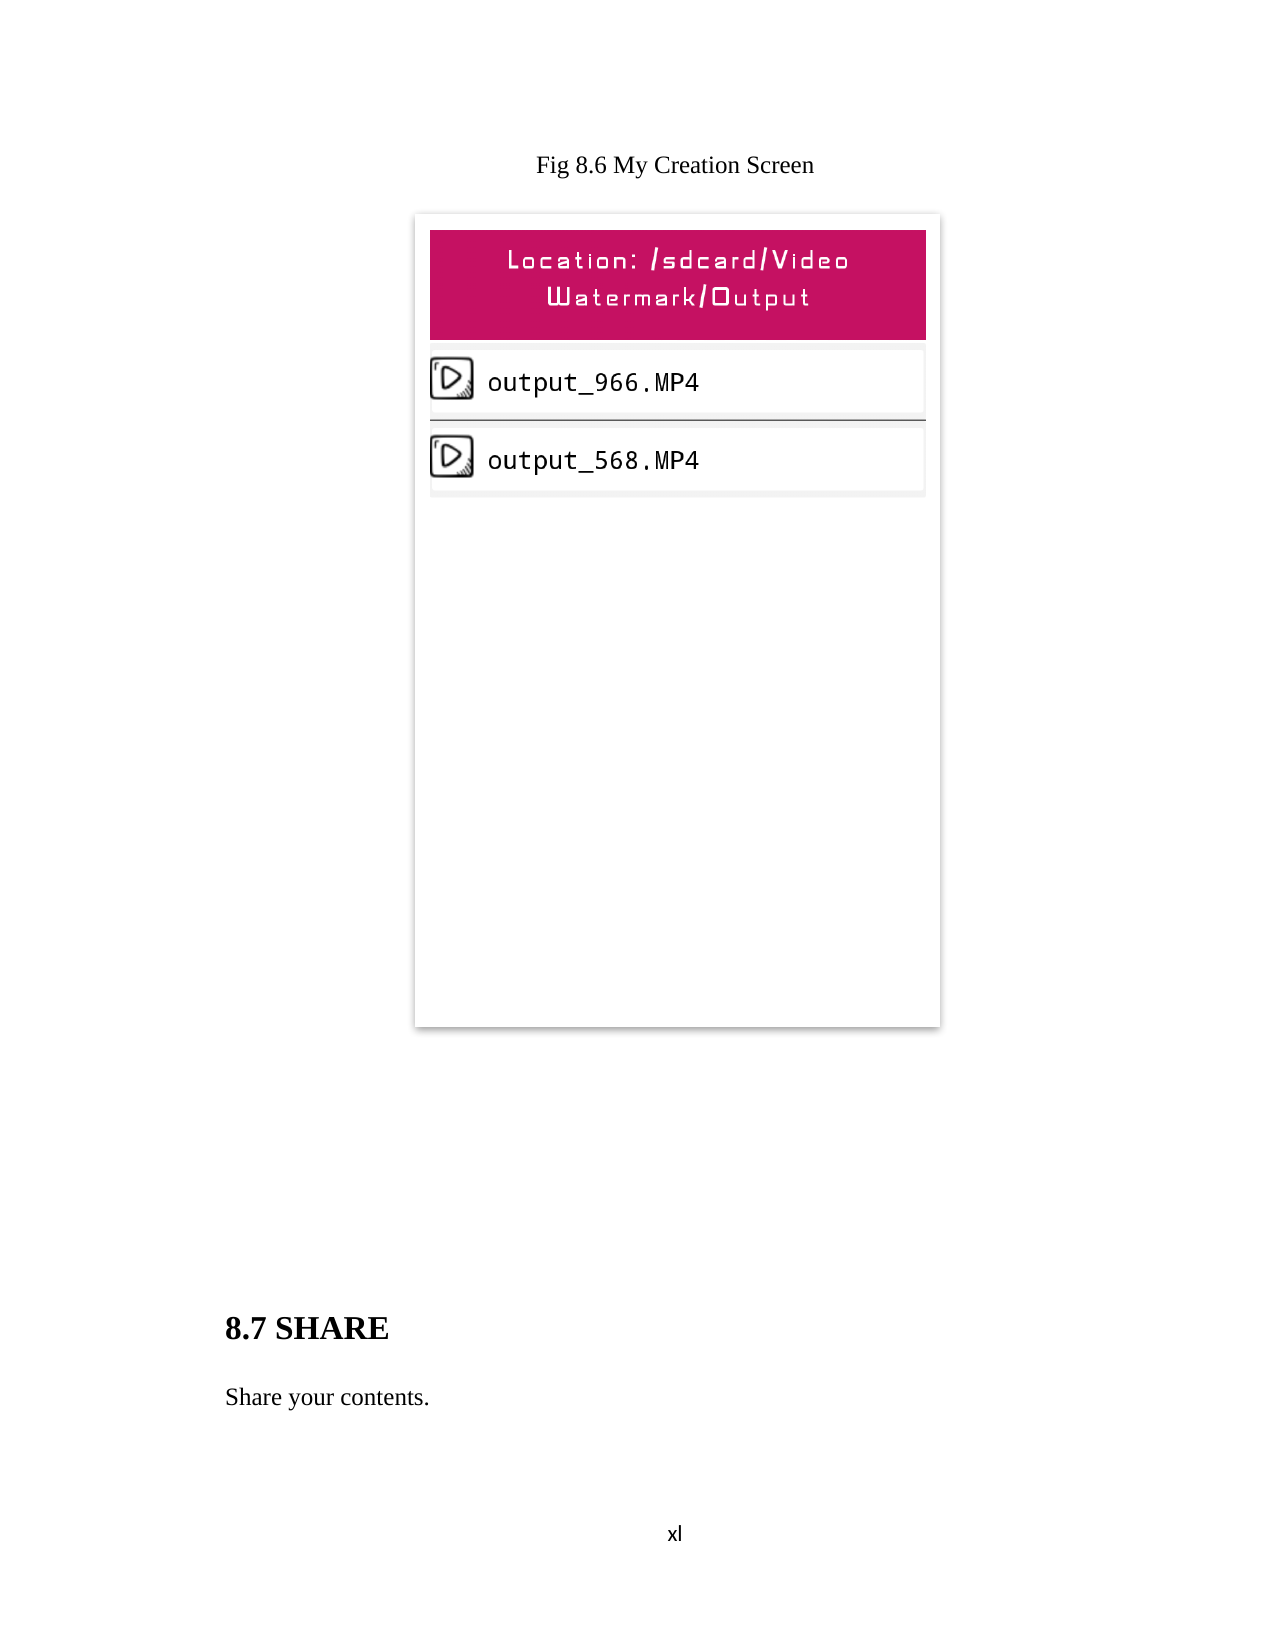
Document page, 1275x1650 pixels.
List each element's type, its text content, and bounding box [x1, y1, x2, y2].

text Fig 8.6 My Creation Screen [225, 150, 1125, 179]
text Share your contents. [225, 1382, 1125, 1411]
text 8.7 SHARE [225, 1308, 1125, 1346]
picture [430, 229, 926, 1013]
